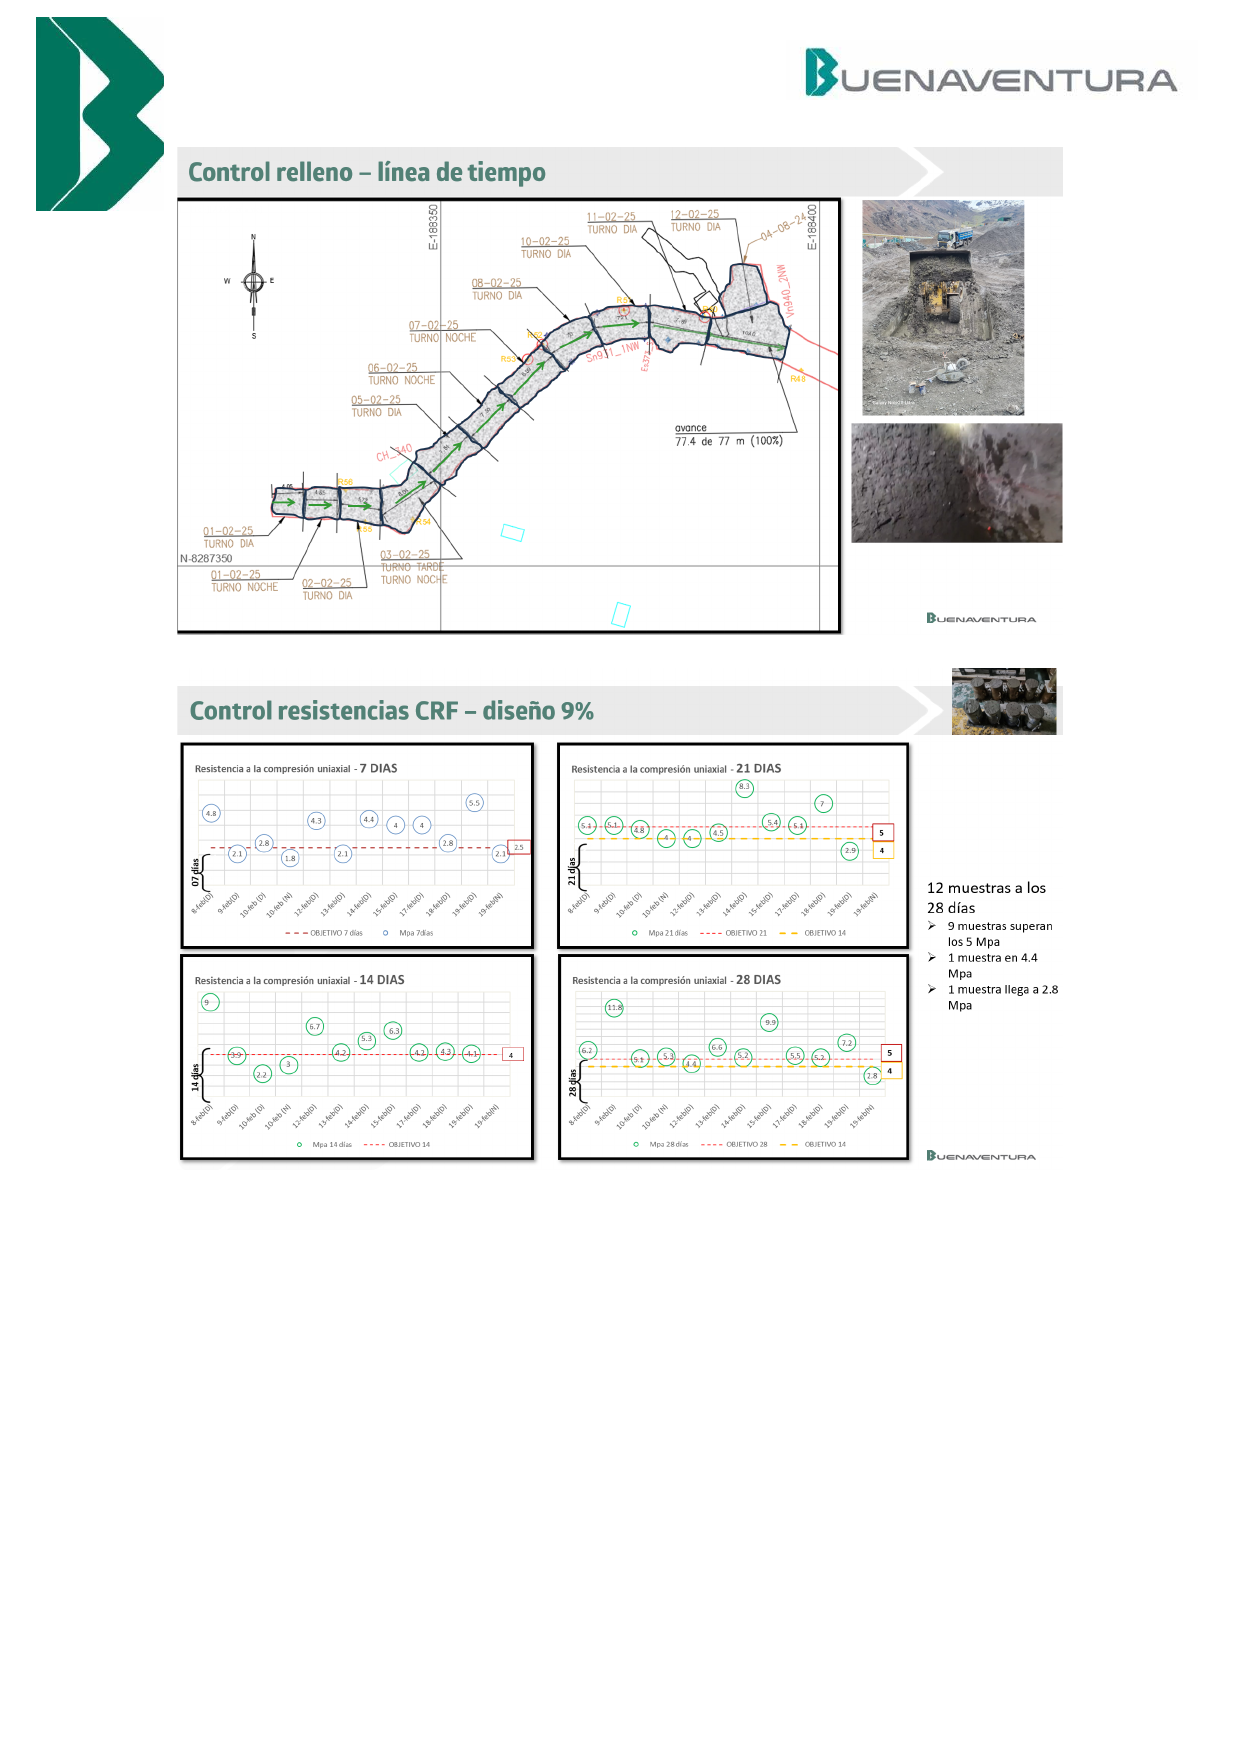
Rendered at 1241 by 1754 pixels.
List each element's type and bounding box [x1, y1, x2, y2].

picture [177, 668, 1063, 1170]
picture [36, 17, 164, 211]
picture [786, 40, 1198, 100]
picture [177, 147, 1063, 635]
